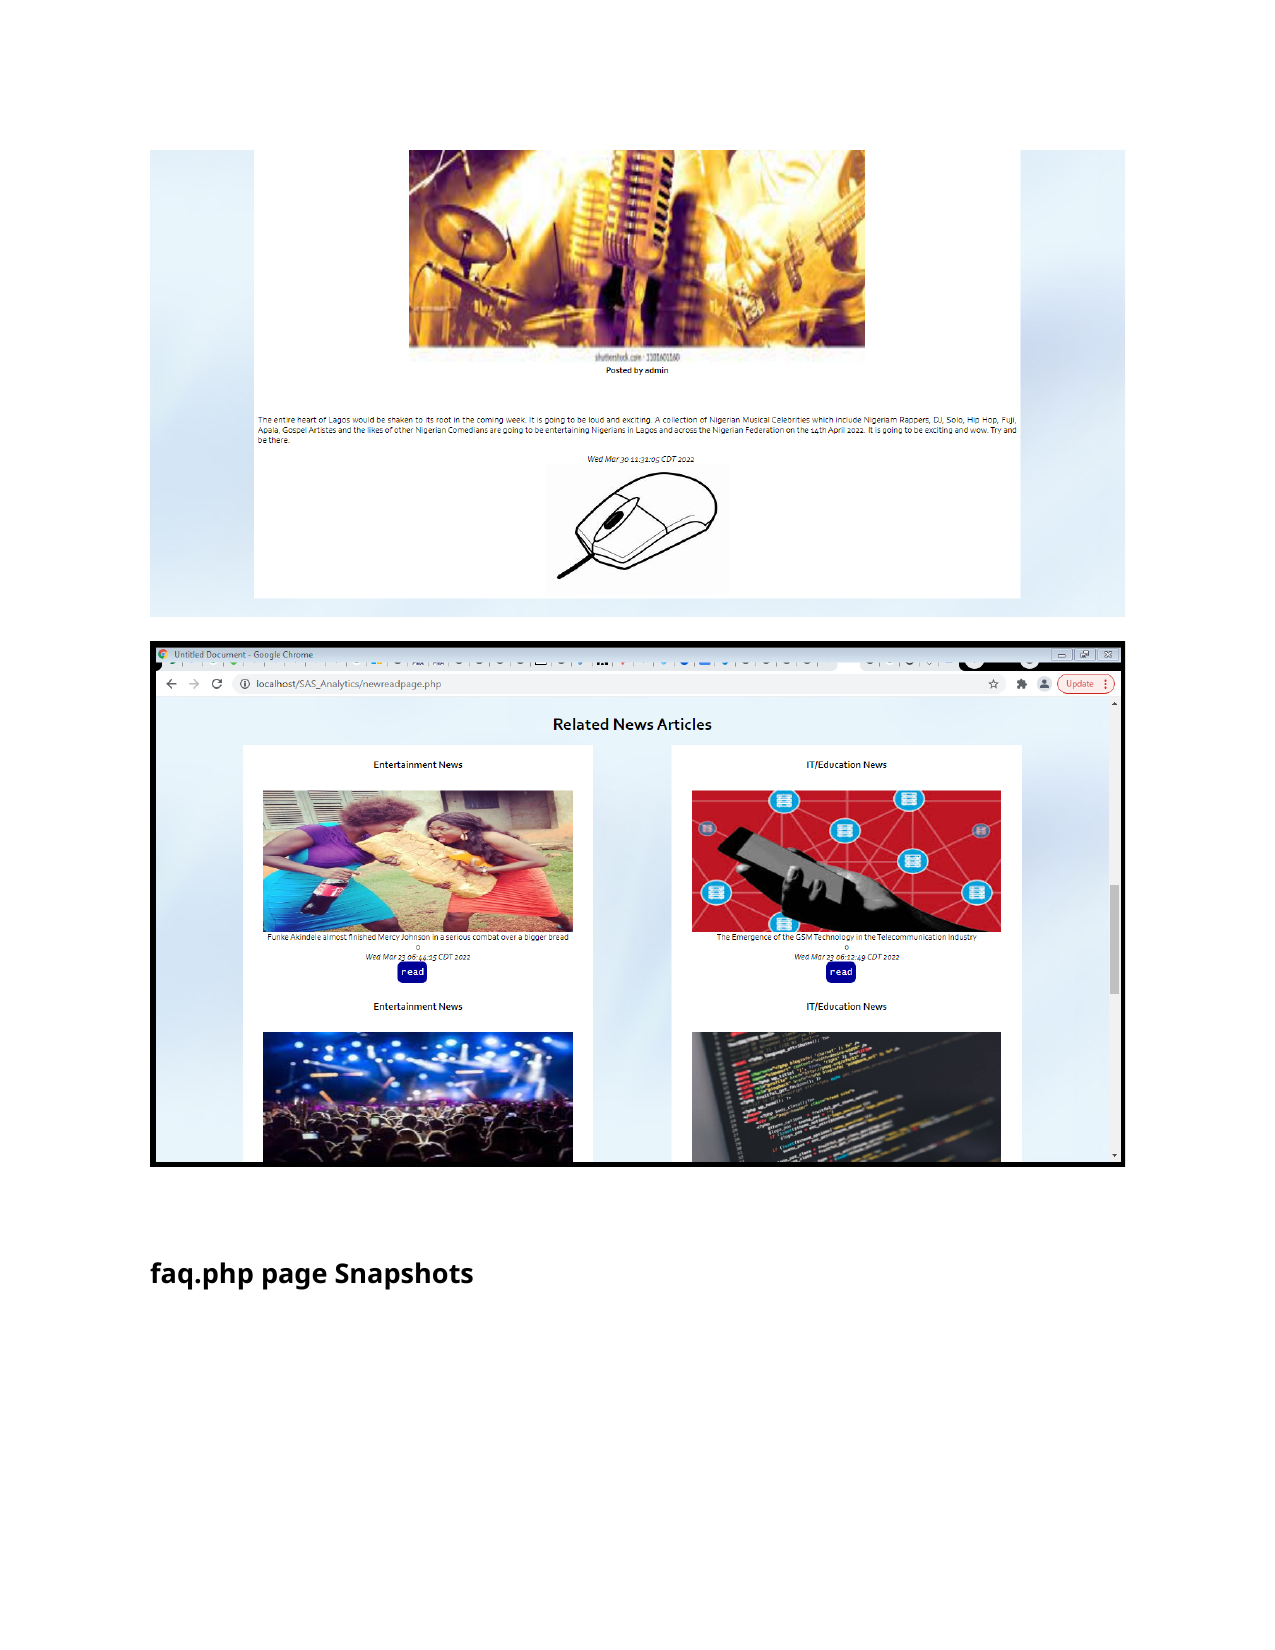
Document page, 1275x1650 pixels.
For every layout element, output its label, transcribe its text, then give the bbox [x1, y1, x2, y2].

text faq.php page Snapshots [150, 1254, 1125, 1291]
